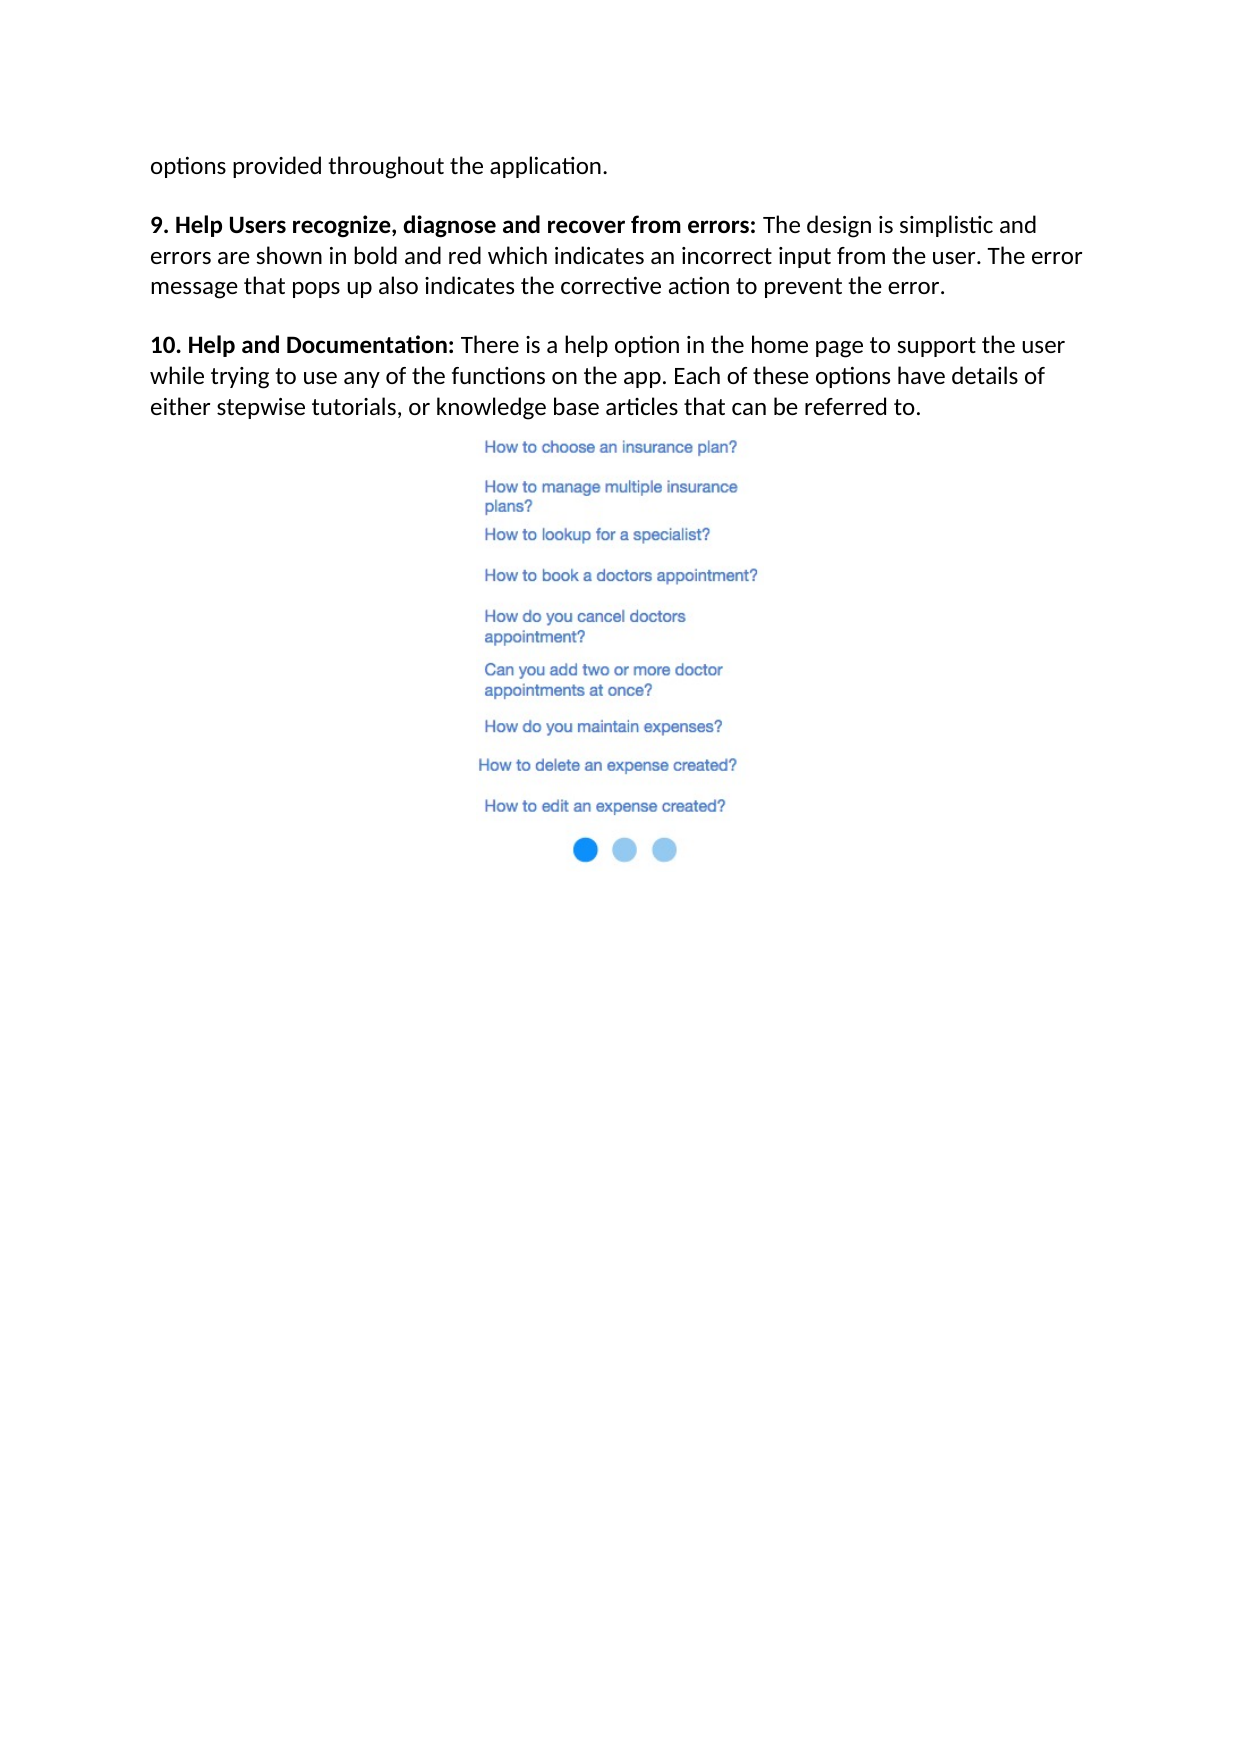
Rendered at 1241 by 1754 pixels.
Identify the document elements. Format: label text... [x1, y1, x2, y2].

text 9. Help Users recognize, diagnose and recover from errors: The design is simplistic and errors are shown in bold and red which indicates an incorrect input from the user. The error message that pops up also indicates the corrective action to prevent the error. [150, 209, 1090, 301]
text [150, 150, 1090, 181]
text 10. Help and Documentation: There is a help option in the home page to support the user while trying to use any of the functions on the app. Each of these options have details of either stepwise tutorials, or knowledge base articles that can be referred to. [150, 329, 1090, 421]
picture [476, 421, 764, 872]
